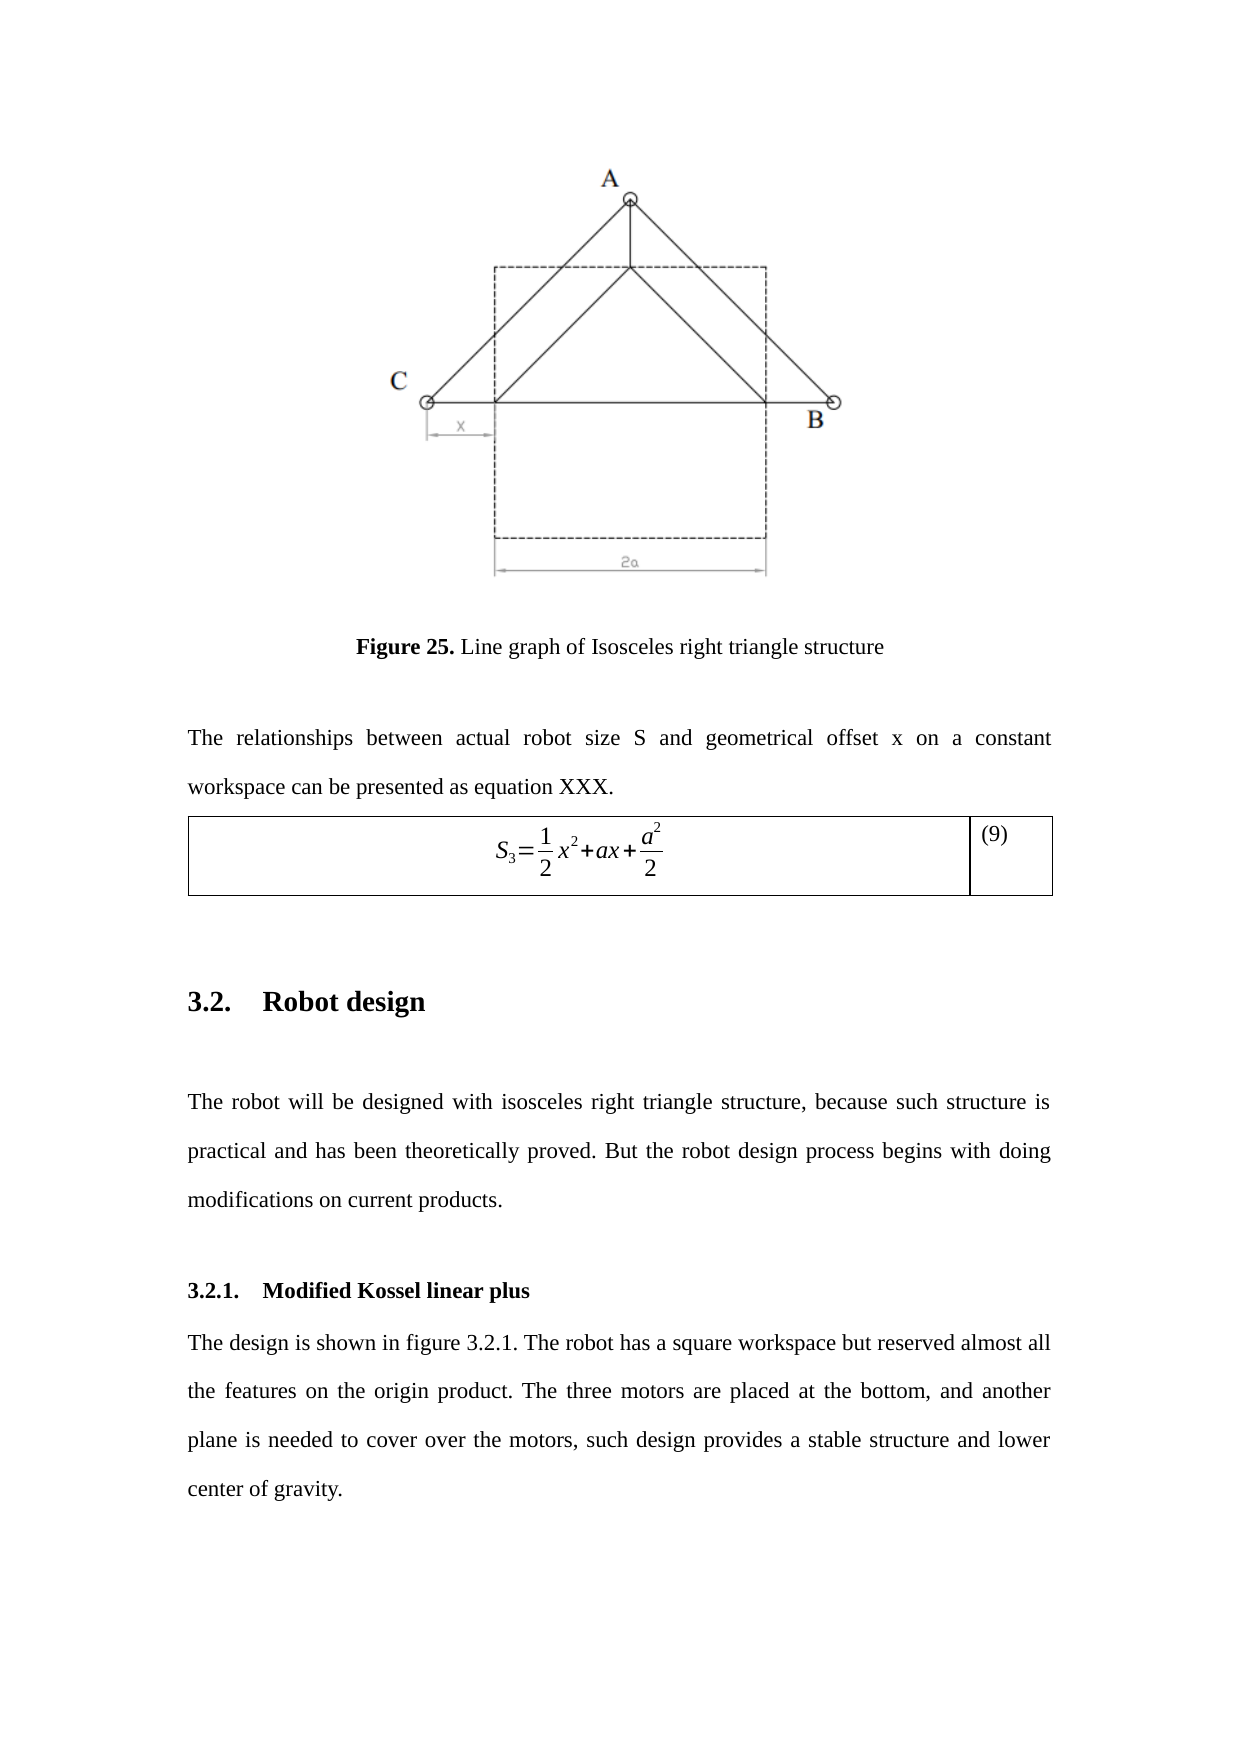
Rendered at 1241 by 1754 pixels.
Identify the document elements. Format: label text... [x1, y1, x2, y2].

subtitle Modified Kossel linear plus [187, 1274, 1053, 1306]
table_header (9) [971, 817, 1052, 895]
text The relationships between actual robot size S and geometrical offset x on a constant workspace can be presented as equation XXX. [187, 721, 1053, 803]
text The robot will be designed with isosceles right triangle structure, because such structure is practical and has been theoretically proved. But the robot design process begins with doing modifications on current products. [187, 1085, 1053, 1215]
subtitle Robot design [187, 969, 1053, 1034]
text Figure 25. Line graph of Isosceles right triangle structure [187, 630, 1053, 663]
picture [383, 162, 857, 601]
text The design is shown in figure 3.2.1. The robot has a square workspace but reserved almost all the features on the origin product. The three motors are placed at the bottom, and another plane is needed to cover over the motors, such design provides a stable structure and lower center of gravity. [187, 1326, 1053, 1504]
table_header [189, 817, 969, 895]
